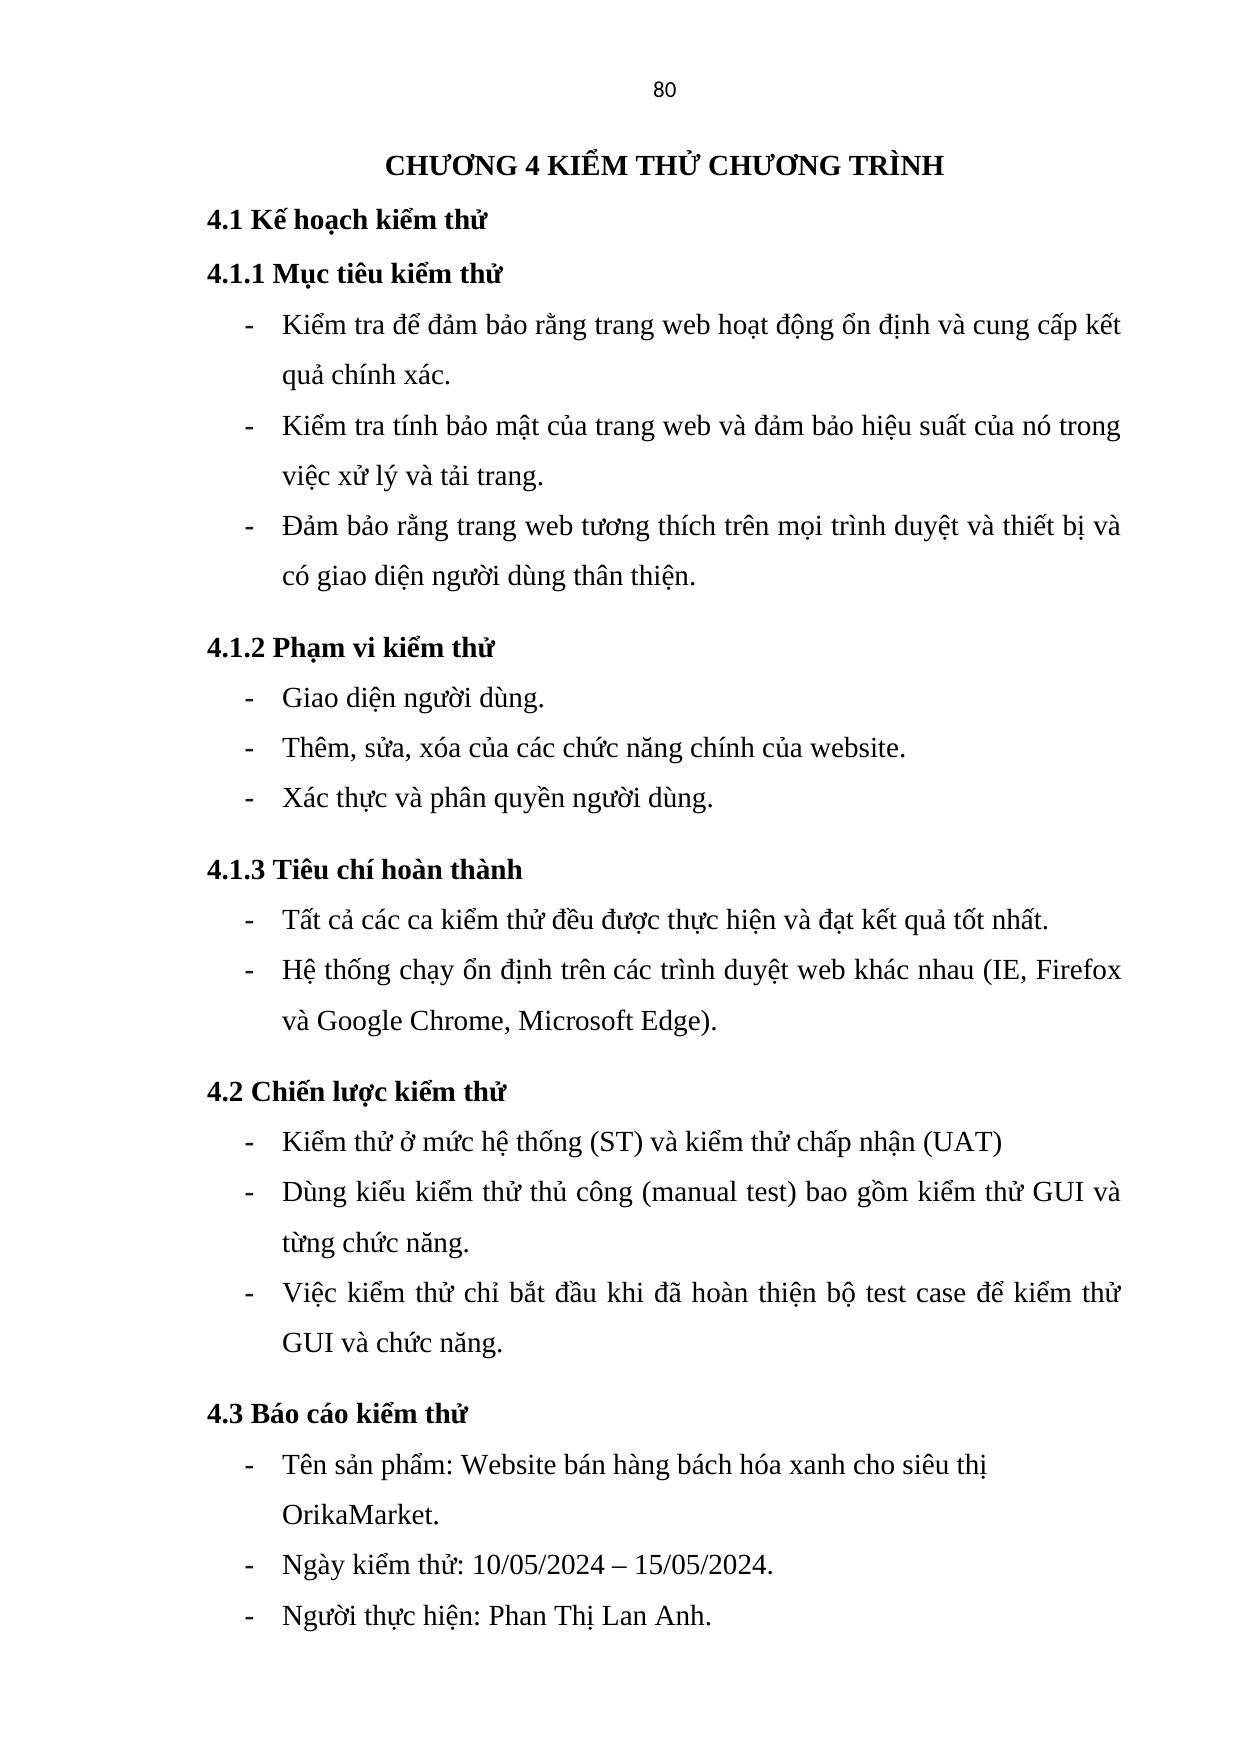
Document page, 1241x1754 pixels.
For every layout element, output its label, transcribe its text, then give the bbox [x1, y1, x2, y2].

list Việc kiểm thử chỉ bắt đầu khi đã hoàn thiện bộ test case để kiểm thử GUI và chức năng. [244, 1275, 1122, 1359]
list Kiểm tra để đảm bảo rằng trang web hoạt động ổn định và cung cấp kết quả chính xác. [244, 307, 1122, 391]
list Thêm, sửa, xóa của các chức năng chính của website. [244, 730, 1122, 764]
list Giao diện người dùng. [244, 680, 1122, 713]
list Kiểm tra tính bảo mật của trang web và đảm bảo hiệu suất của nó trong việc xử lý và tải trang. [244, 408, 1122, 491]
list Kiểm thử ở mức hệ thống (ST) và kiểm thử chấp nhận (UAT) [244, 1124, 1122, 1158]
subtitle 4.1.1 Mục tiêu kiểm thử [207, 257, 1122, 290]
list Tên sản phẩm: Website bán hàng bách hóa xanh cho siêu thị OrikaMarket. [244, 1447, 1122, 1531]
list Xác thực và phân quyền người dùng. [244, 781, 1122, 814]
subtitle 4.1 Kế hoạch kiểm thử [207, 202, 1122, 236]
list Dùng kiểu kiểm thử thủ công (manual test) bao gồm kiểm thử GUI và từng chức năng. [244, 1174, 1122, 1258]
list Tất cả các ca kiểm thử đều được thực hiện và đạt kết quả tốt nhất. [244, 902, 1122, 936]
list Ngày kiểm thử: 10/05/2024 – 15/05/2024. [244, 1547, 1122, 1581]
subtitle 4.1.3 Tiêu chí hoàn thành [207, 852, 1122, 885]
list Hệ thống chạy ổn định trên các trình duyệt web khác nhau (IE, Firefox và Google Chrome, Microsoft Edge). [244, 952, 1122, 1036]
list Người thực hiện: Phan Thị Lan Anh. [244, 1598, 1122, 1631]
subtitle 4.1.2 Phạm vi kiểm thử [207, 630, 1122, 663]
subtitle CHƯƠNG 4 KIỂM THỬ CHƯƠNG TRÌNH [207, 148, 1122, 181]
subtitle 4.3 Báo cáo kiểm thử [207, 1397, 1122, 1430]
list Đảm bảo rằng trang web tương thích trên mọi trình duyệt và thiết bị và có giao diện người dùng thân thiện. [244, 508, 1122, 592]
subtitle 4.2 Chiến lược kiểm thử [207, 1074, 1122, 1107]
